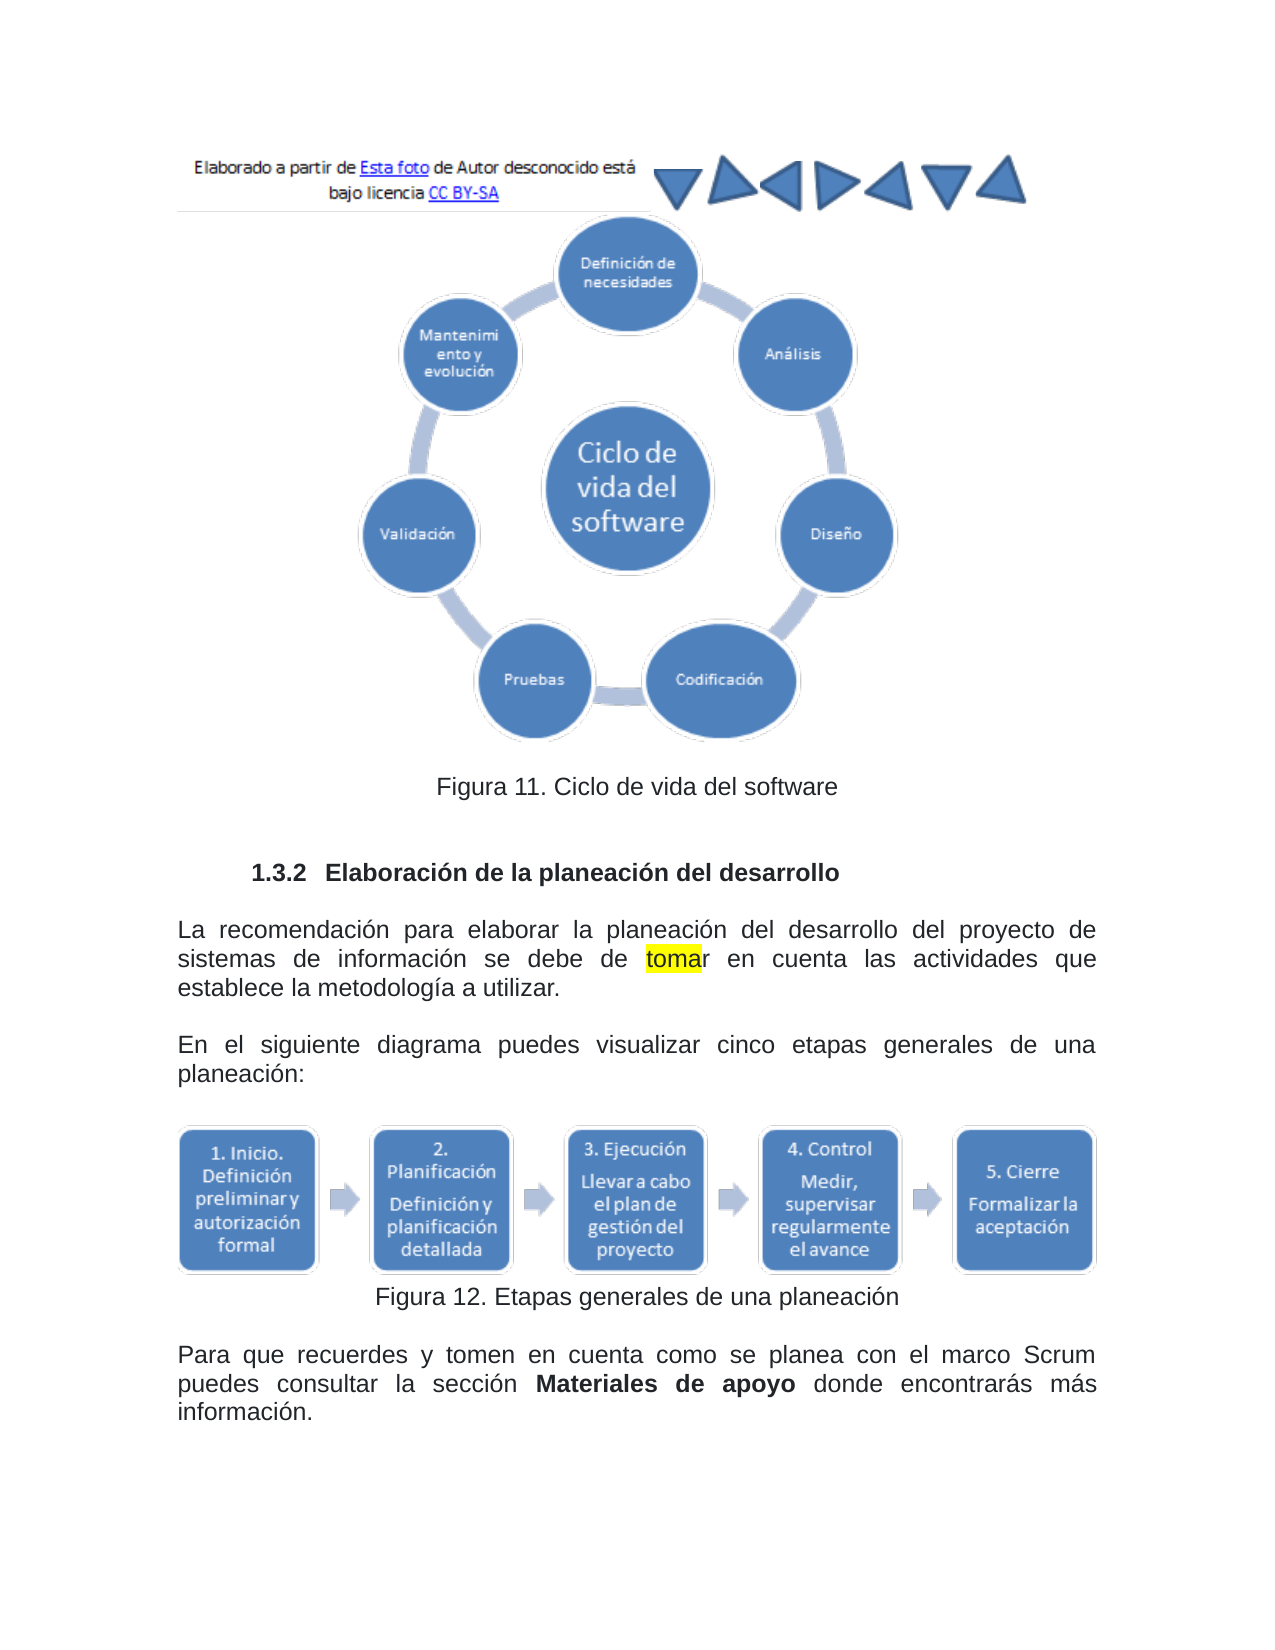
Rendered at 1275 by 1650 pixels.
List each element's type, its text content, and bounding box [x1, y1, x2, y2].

text En el siguiente diagrama puedes visualizar cinco etapas generales de una planeación: [177, 1030, 1098, 1088]
text Figura 12. Etapas generales de una planeación [177, 1283, 1098, 1311]
text 1.3.2 Elaboración de la planeación del desarrollo [251, 858, 1098, 887]
picture [177, 147, 1078, 743]
picture [177, 1116, 1098, 1283]
text La recomendación para elaborar la planeación del desarrollo del proyecto de sistemas de información se debe de tomar en cuenta las actividades que establece la metodología a utilizar. [177, 915, 1098, 1002]
text Figura 11. Ciclo de vida del software [177, 772, 1098, 800]
text Para que recuerdes y tomen en cuenta como se planea con el marco Scrum puedes consultar la sección Materiales de apoyo donde encontrarás más información. [177, 1340, 1098, 1426]
